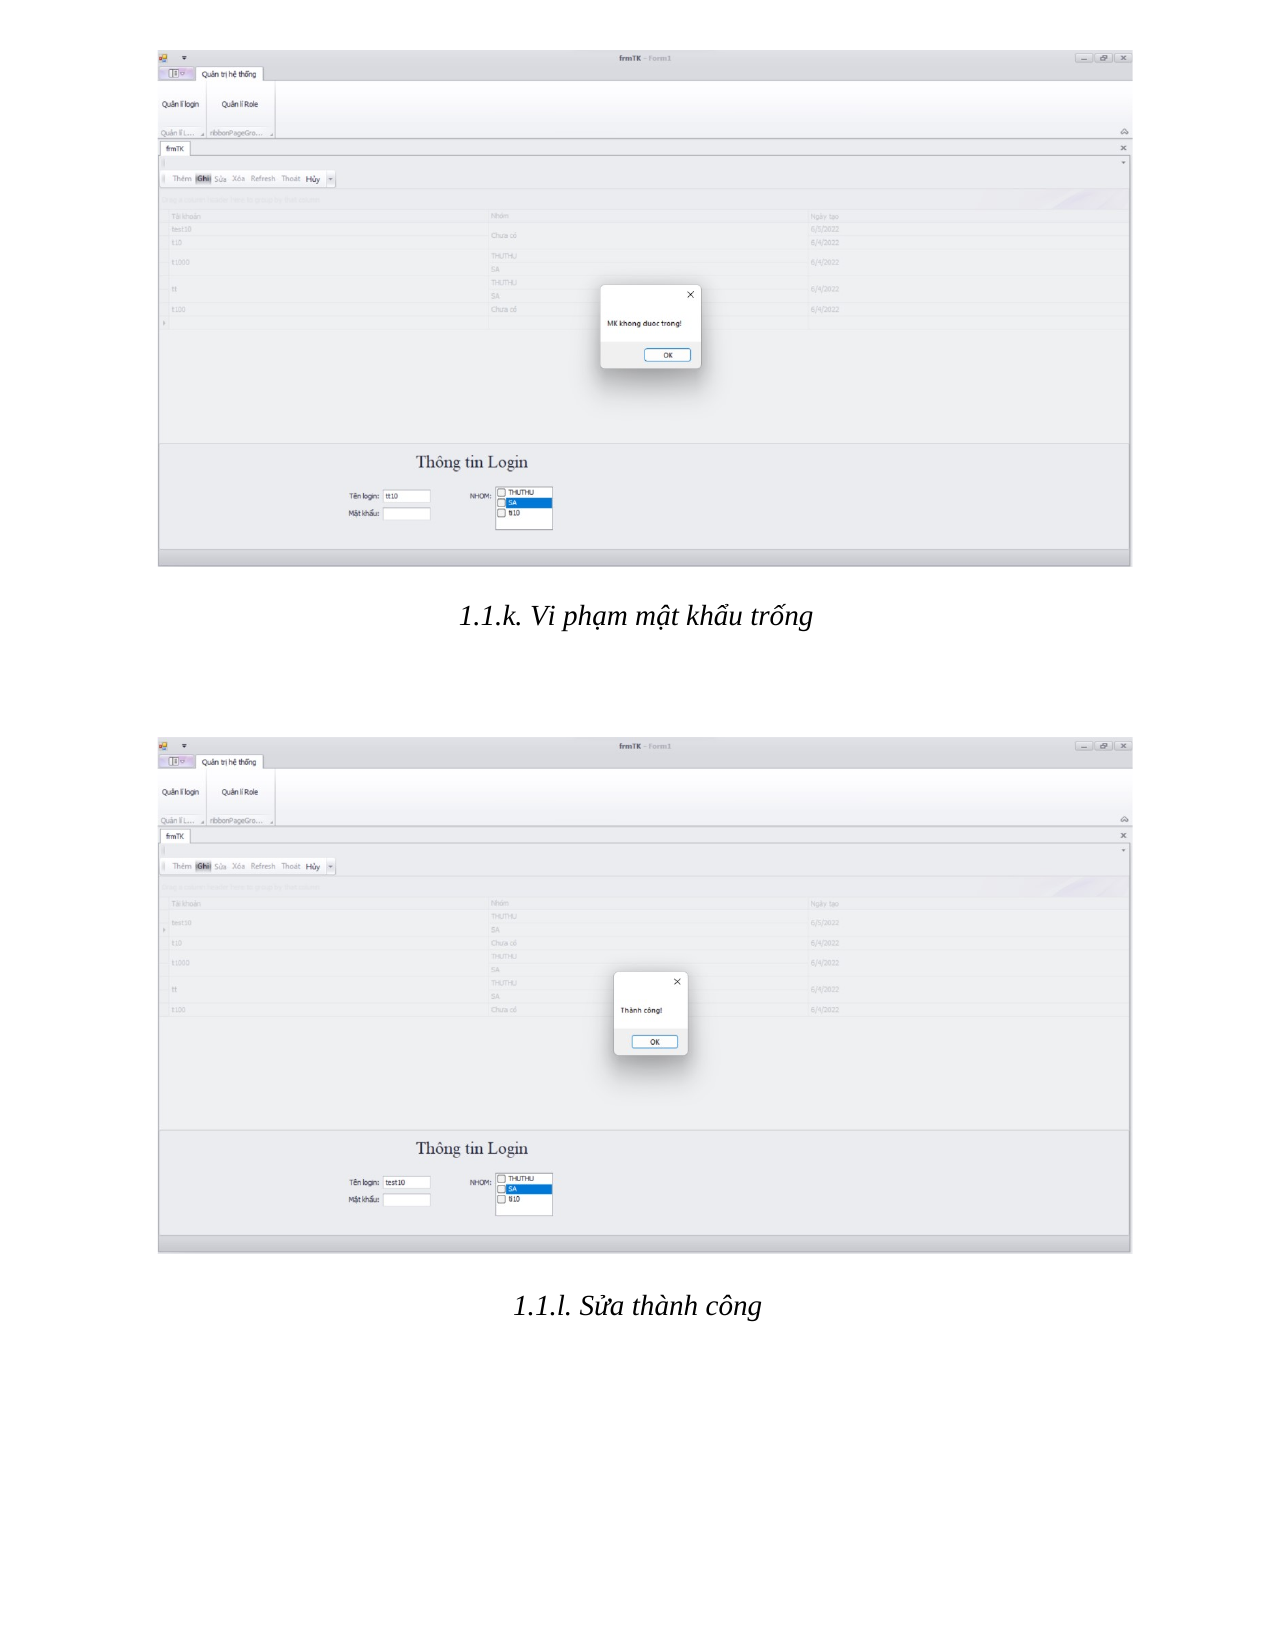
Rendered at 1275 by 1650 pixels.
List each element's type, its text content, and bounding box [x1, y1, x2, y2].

text 1.1.l. Sửa thành công [513, 1288, 1192, 1322]
picture [157, 50, 1133, 567]
picture [157, 737, 1133, 1254]
text 1.1.k. Vi phạm mật khẩu trống [458, 598, 1192, 632]
